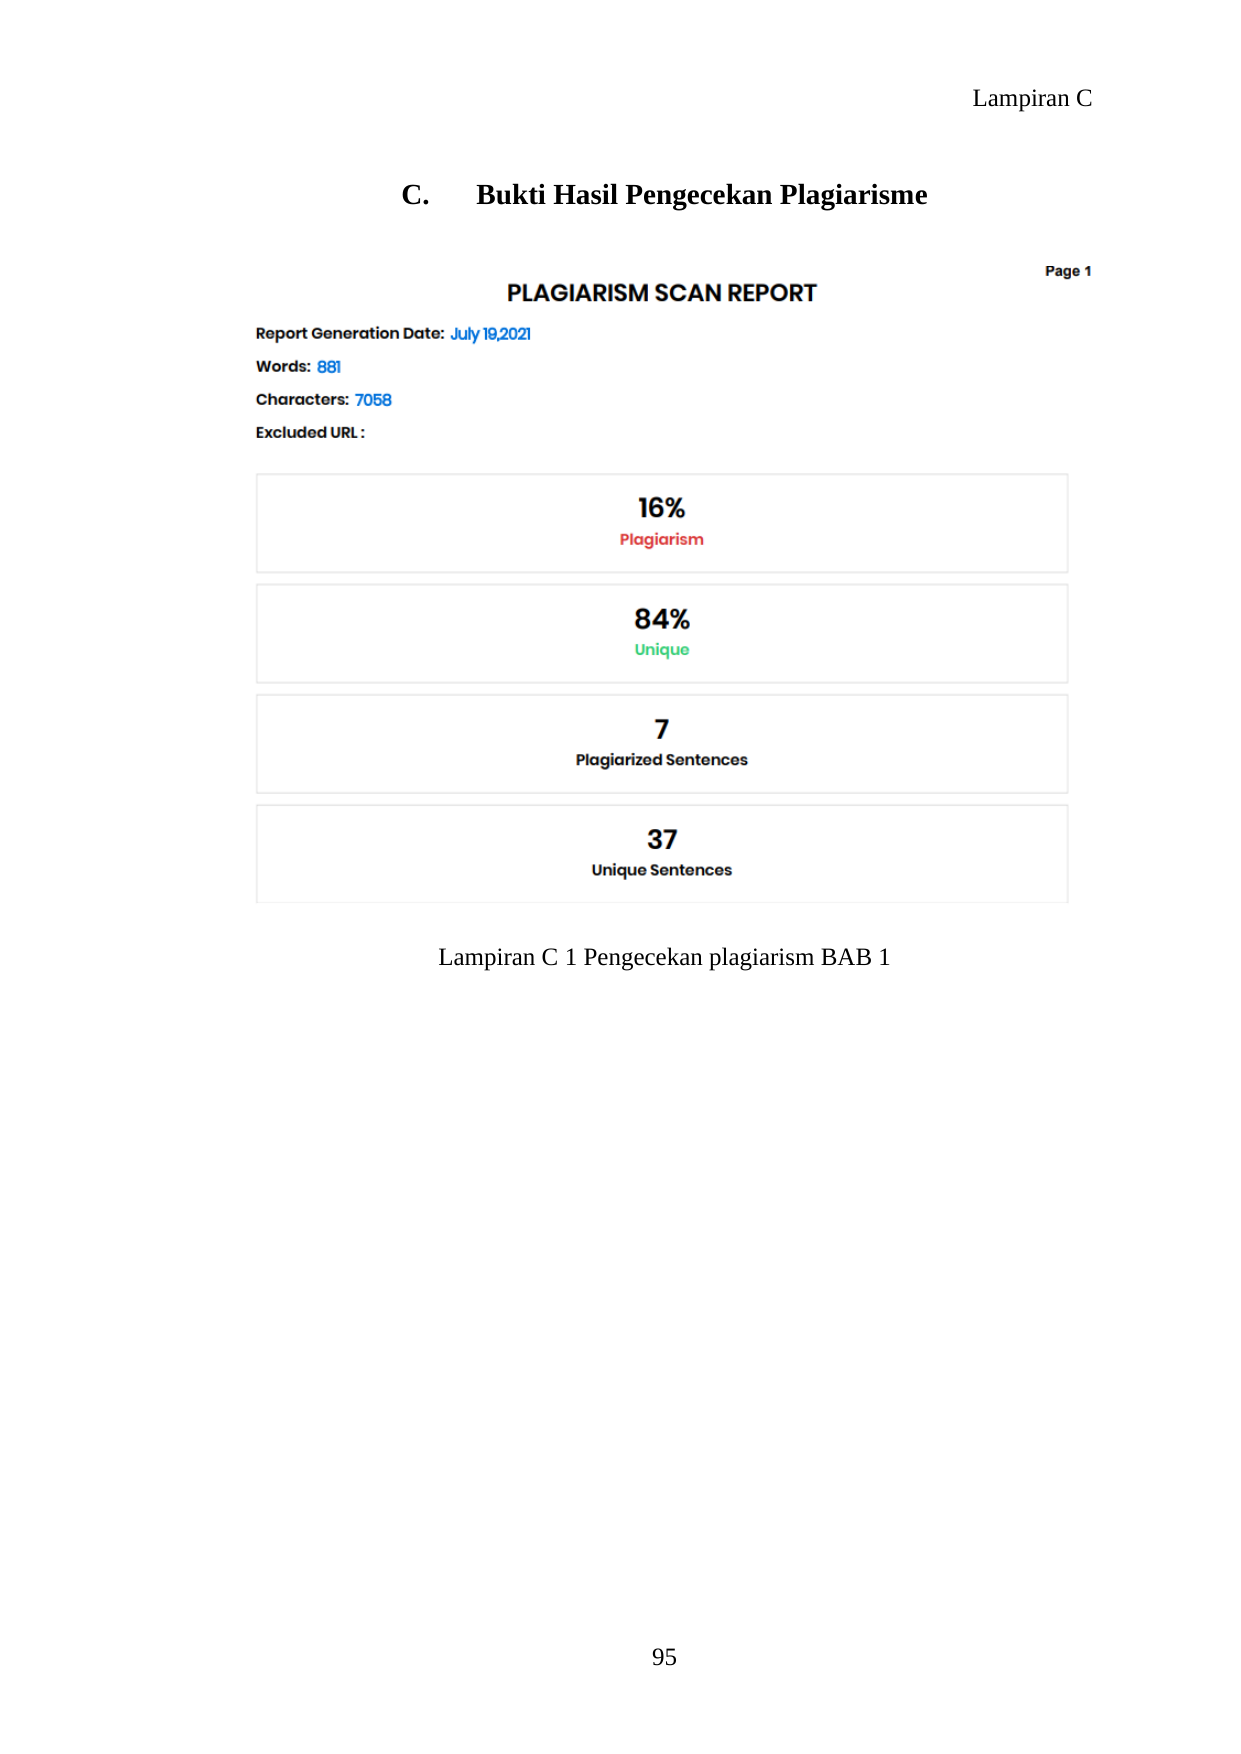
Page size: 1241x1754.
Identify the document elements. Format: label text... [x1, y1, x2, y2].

list Bukti Hasil Pengecekan Plagiarisme [236, 177, 1092, 211]
picture [236, 266, 1093, 924]
